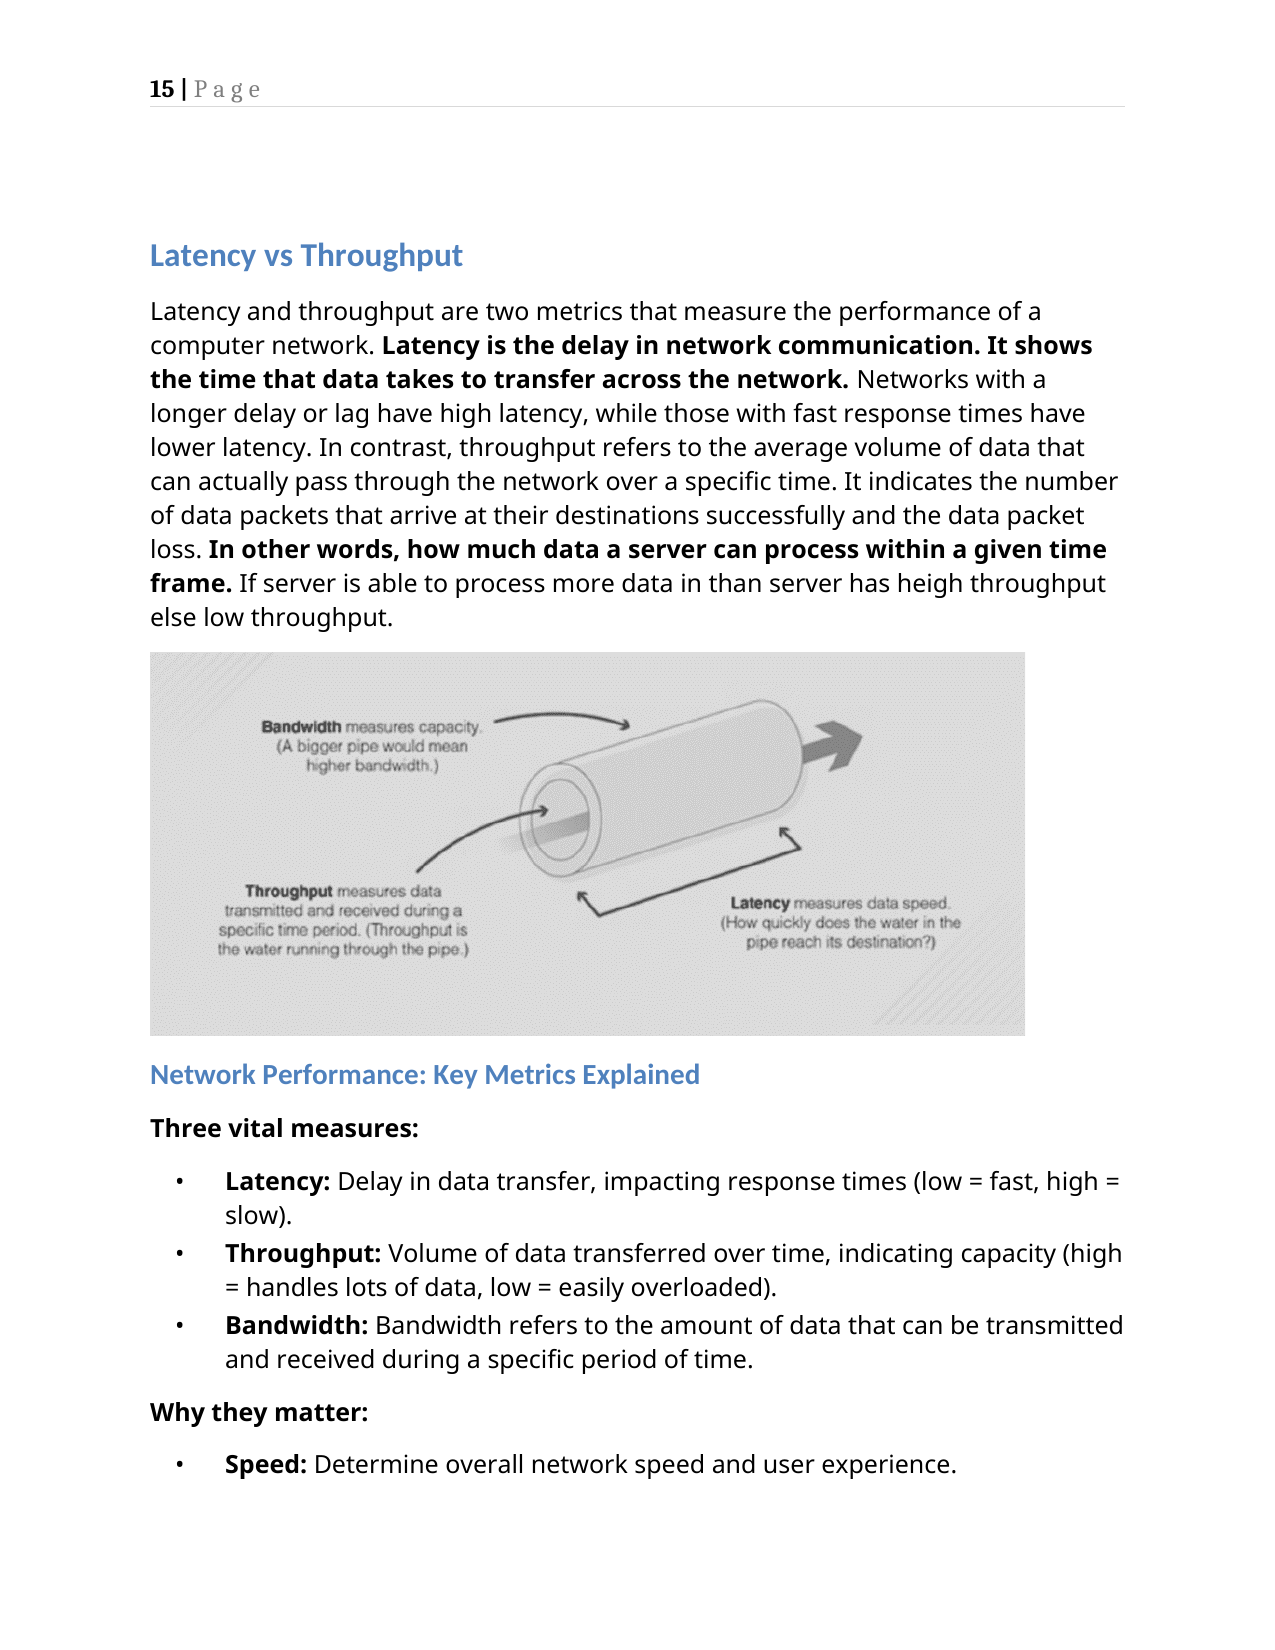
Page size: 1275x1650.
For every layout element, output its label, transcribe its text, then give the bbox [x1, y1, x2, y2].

text Latency and throughput are two metrics that measure the performance of a computer network. Latency is the delay in network communication. It shows the time that data takes to transfer across the network. Networks with a longer delay or lag have high latency, while those with fast response times have lower latency. In contrast, throughput refers to the average volume of data that can actually pass through the network over a specific time. It indicates the number of data packets that arrive at their destinations successfully and the data packet loss. In other words, how much data a server can process within a given time frame. If server is able to process more data in than server has heigh throughput else low throughput. [150, 293, 1125, 634]
list Throughput: Volume of data transferred over time, indicating capacity (high = handles lots of data, low = easily overloaded). [175, 1235, 1125, 1303]
subtitle Network Performance: Key Metrics Explained [150, 1056, 1125, 1092]
subtitle Latency vs Throughput [150, 234, 1125, 275]
list Speed: Determine overall network speed and user experience. [175, 1447, 1125, 1481]
picture [150, 652, 1025, 1036]
list Latency: Delay in data transfer, impacting response times (low = fast, high = slow). [175, 1163, 1125, 1232]
text Three vital measures: [150, 1111, 1125, 1145]
list Bandwidth: Bandwidth refers to the amount of data that can be transmitted and received during a specific period of time. [175, 1307, 1125, 1375]
text Why they matter: [150, 1394, 1125, 1428]
